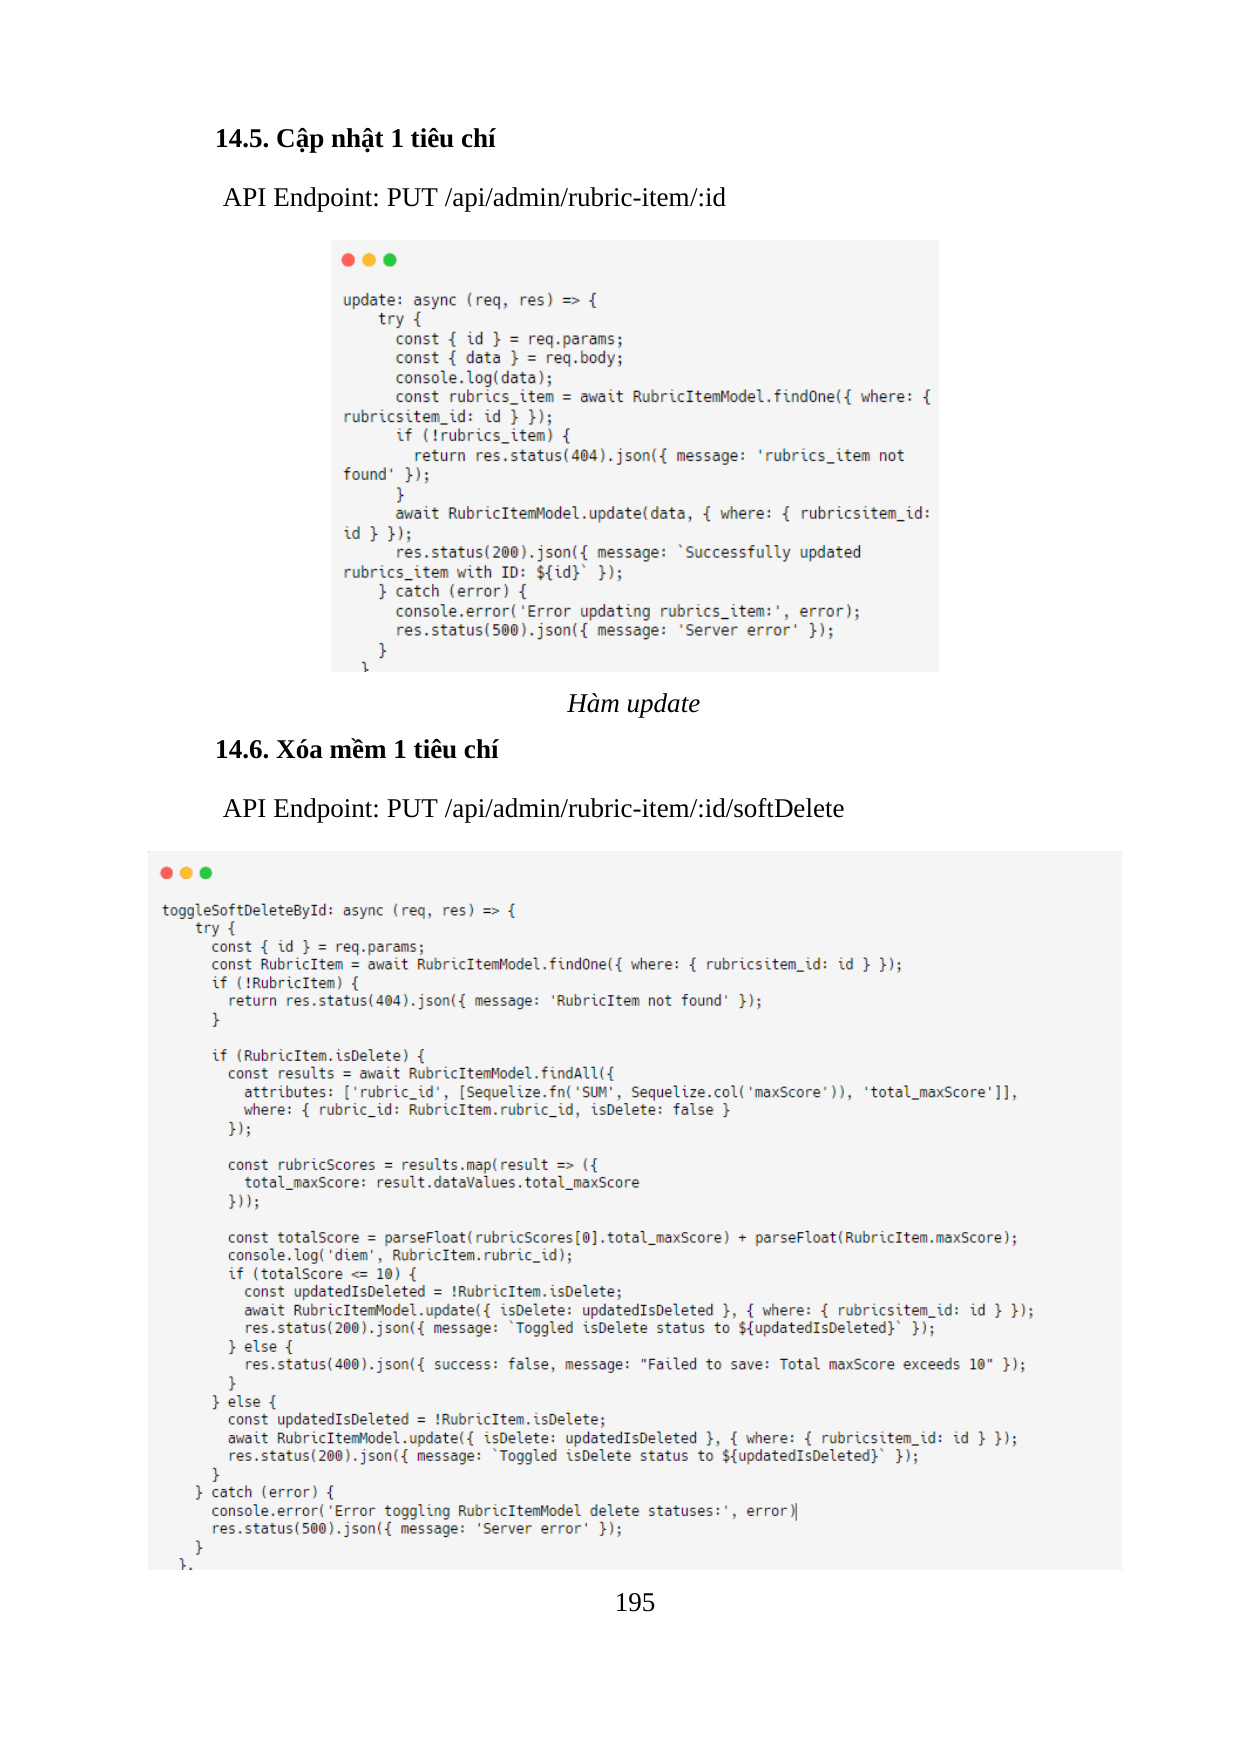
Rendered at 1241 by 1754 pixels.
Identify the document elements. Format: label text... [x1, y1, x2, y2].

picture [147, 851, 1123, 1570]
text 14.6. Xóa mềm 1 tiêu chí [215, 733, 1122, 764]
text API Endpoint: PUT /api/admin/rubric-item/:id/softDelete [148, 793, 1122, 824]
text Hàm update [148, 687, 1122, 718]
text API Endpoint: PUT /api/admin/rubric-item/:id [148, 181, 1122, 212]
picture [331, 240, 939, 672]
text 14.5. Cập nhật 1 tiêu chí [215, 122, 1122, 153]
